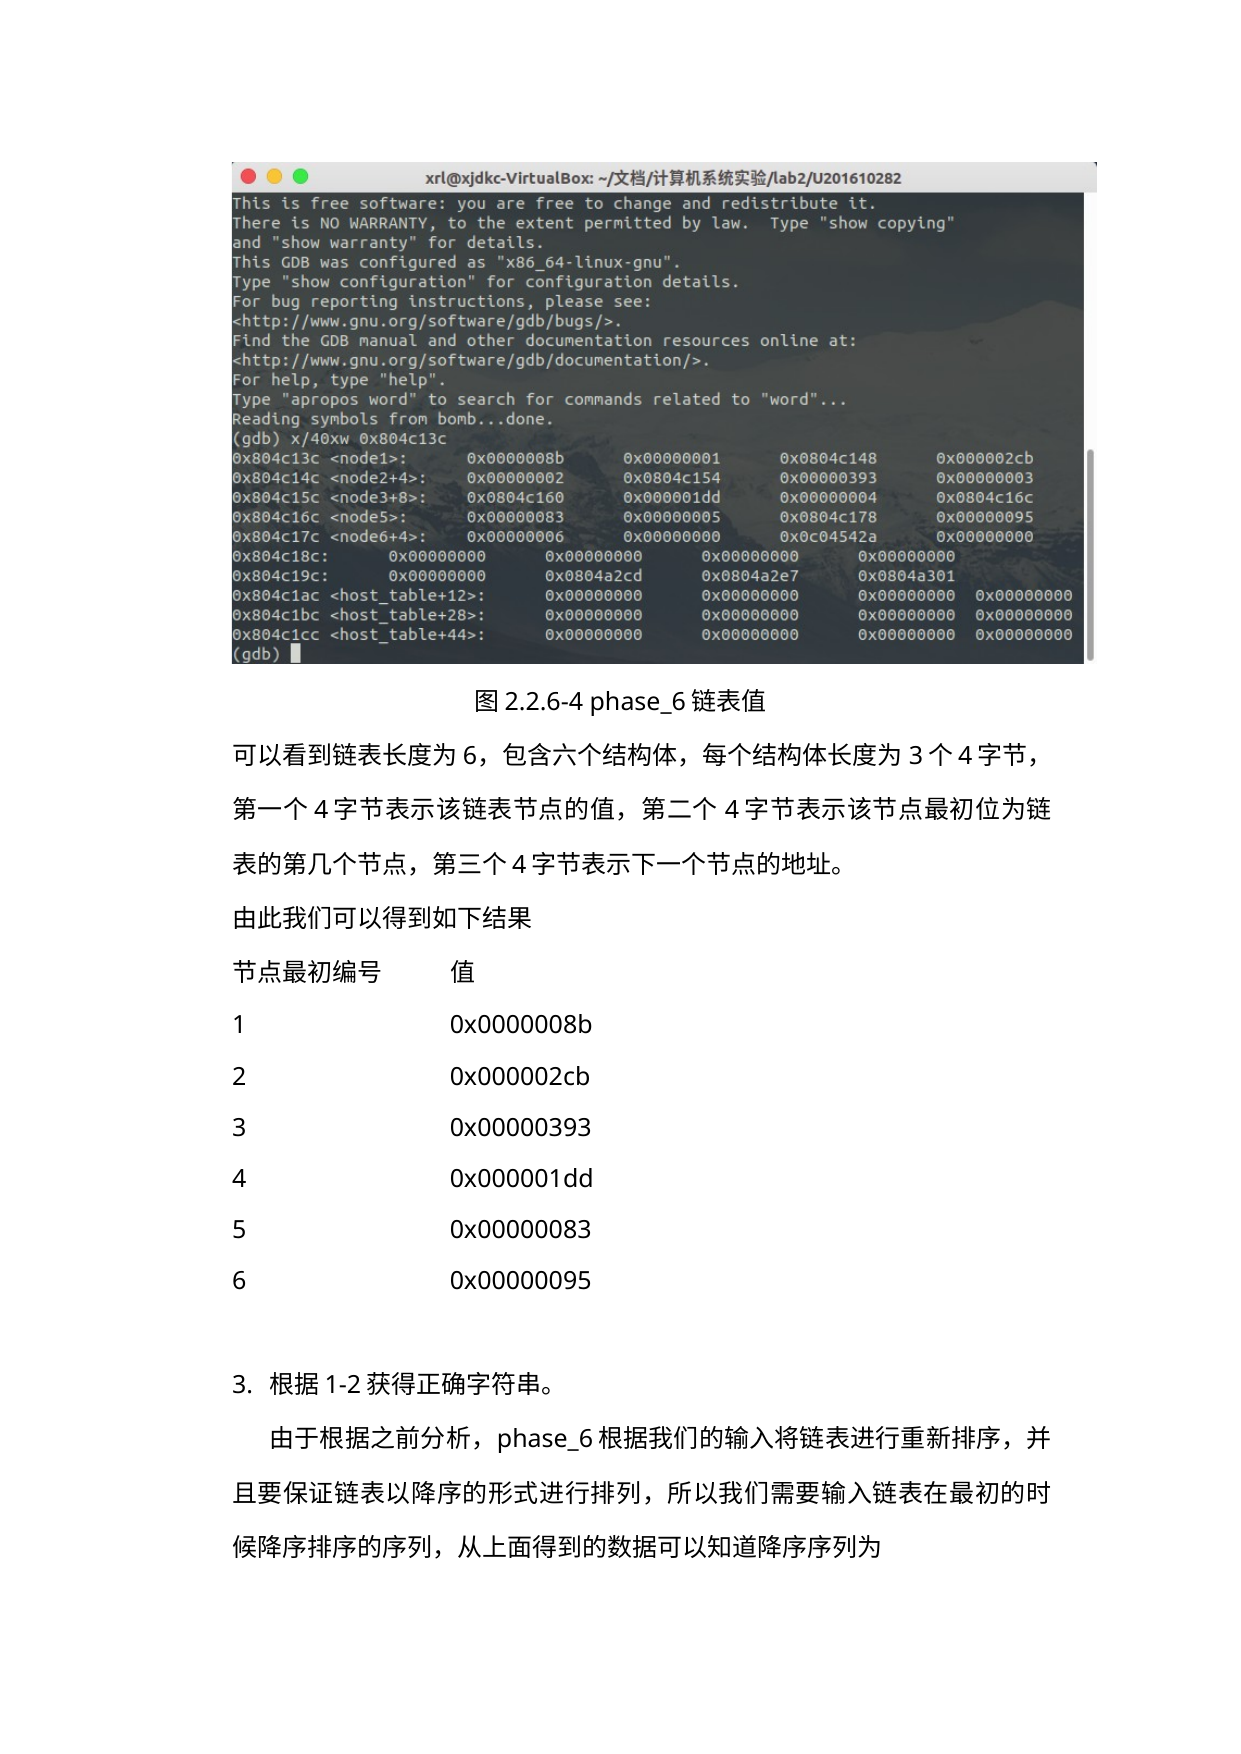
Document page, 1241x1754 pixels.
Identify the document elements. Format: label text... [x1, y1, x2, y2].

text 由于根据之前分析，phase_6根据我们的输入将链表进行重新排序，并且要保证链表以降序的形式进行排列，所以我们需要输入链表在最初的时候降序排序的序列，从上面得到的数据可以知道降序序列为 [232, 1419, 1053, 1564]
text 节点最初编号 值 [232, 953, 1053, 989]
list 0x000002cb [232, 1058, 1053, 1092]
text 由此我们可以得到如下结果 [232, 898, 1053, 935]
list 0x00000095 [232, 1262, 1053, 1296]
list 0x000001dd [232, 1160, 1053, 1194]
list 0x00000083 [232, 1211, 1053, 1245]
text 可以看到链表长度为6，包含六个结构体，每个结构体长度为3个4字节，第一个4字节表示该链表节点的值，第二个4字节表示该节点最初位为链表的第几个节点，第三个4字节表示下一个节点的地址。 [232, 735, 1053, 880]
list 0x00000393 [232, 1109, 1053, 1143]
list 0x0000008b [232, 1007, 1053, 1041]
list 根据1-2获得正确字符串。 [232, 1364, 1053, 1401]
text 图2.2.6-4 phase_6链表值 [187, 681, 1053, 717]
picture [231, 162, 1097, 664]
